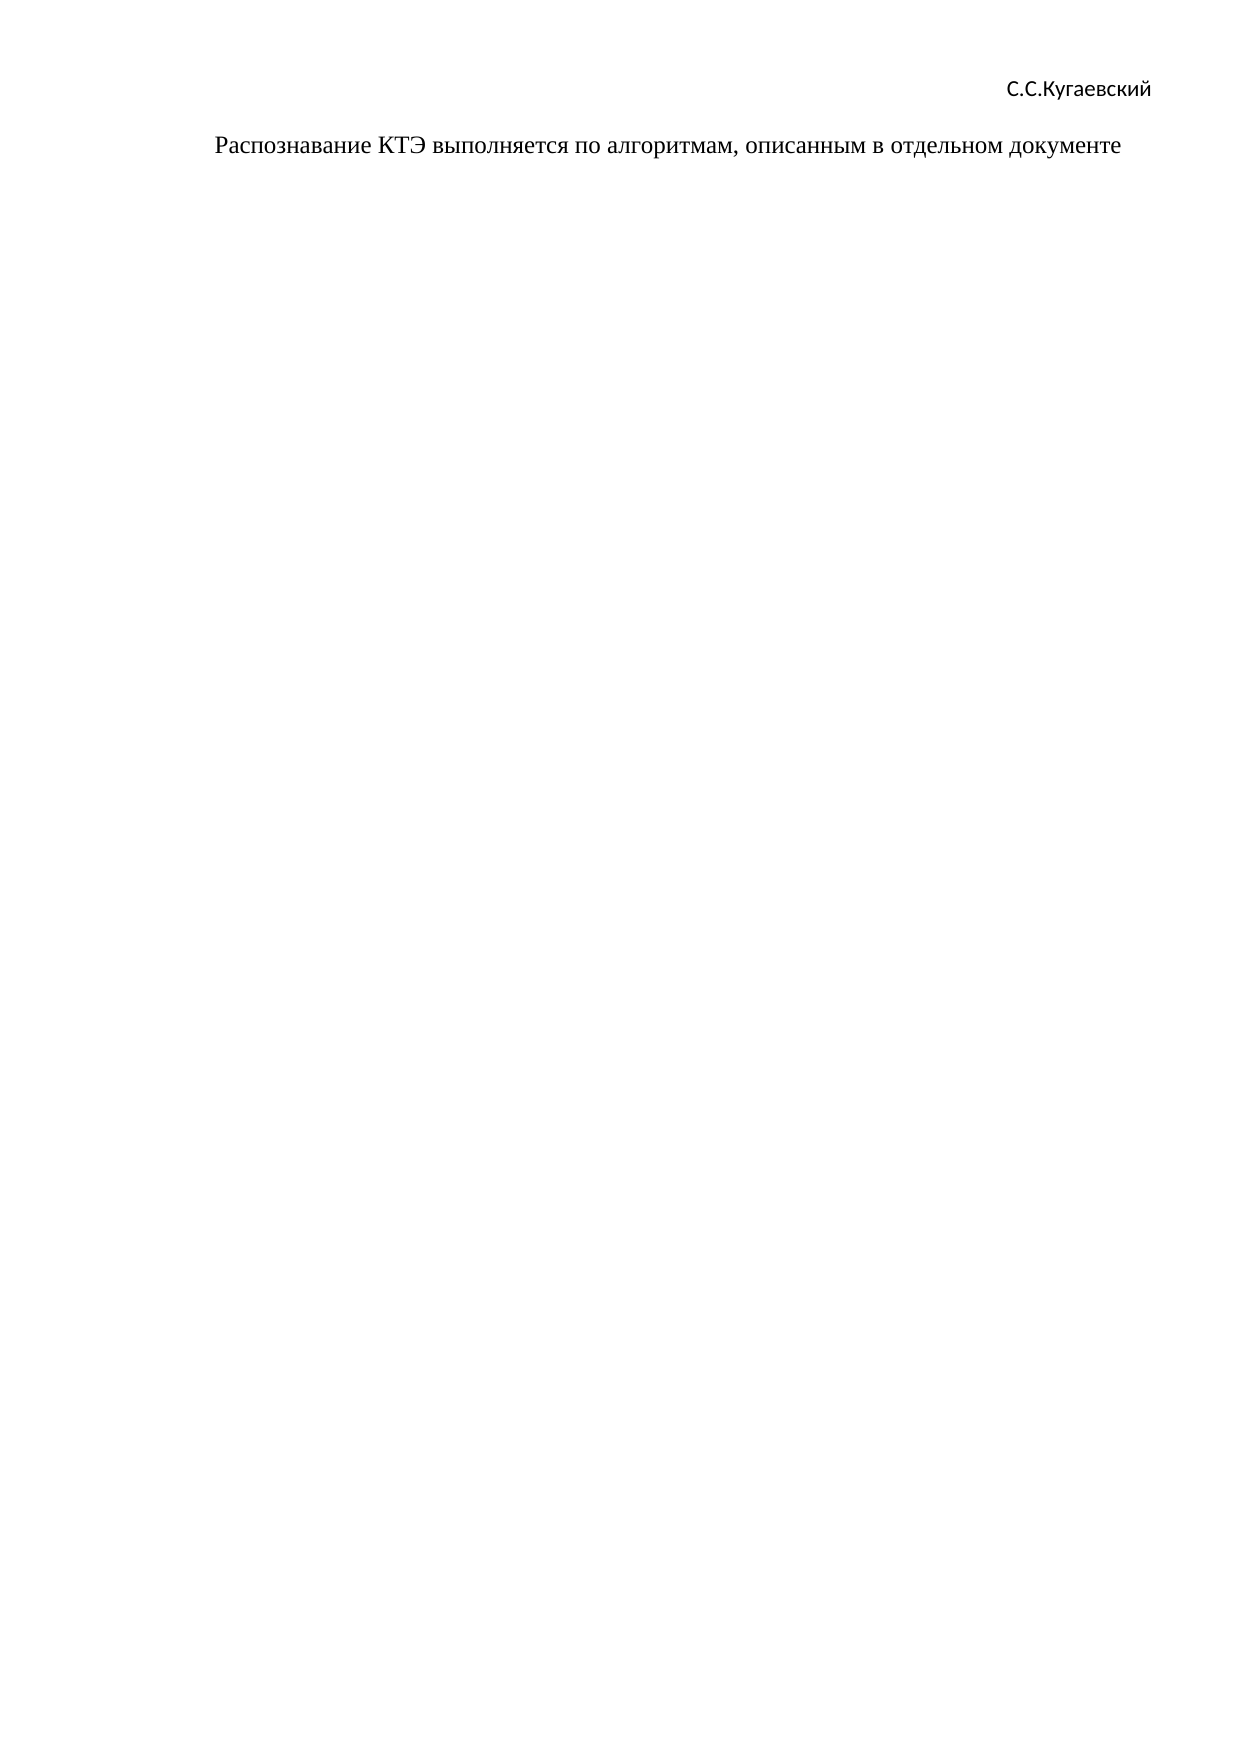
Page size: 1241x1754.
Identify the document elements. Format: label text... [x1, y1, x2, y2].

text Распознавание КТЭ выполняется по алгоритмам, описанным в отдельном документе [177, 130, 1152, 158]
